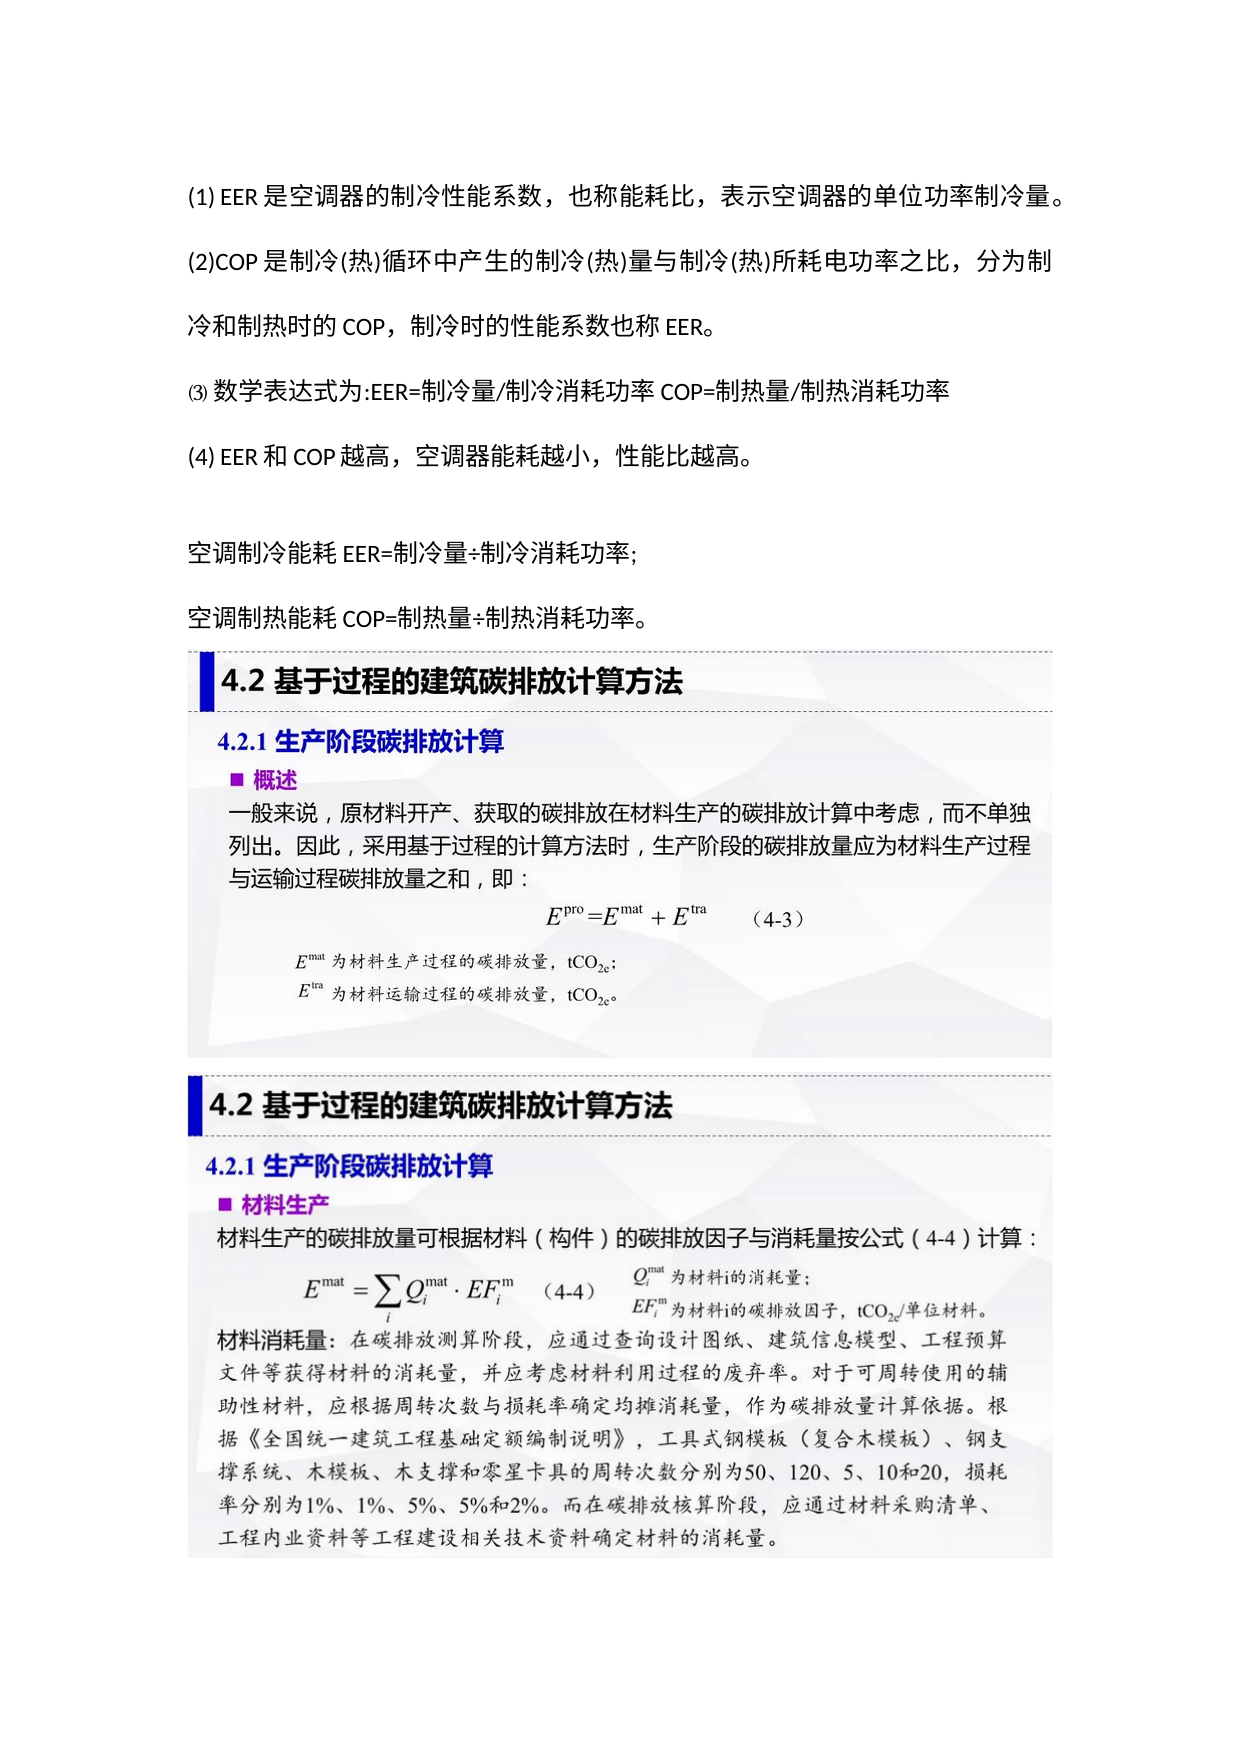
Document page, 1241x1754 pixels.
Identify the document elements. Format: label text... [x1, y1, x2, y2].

picture [187, 1072, 1053, 1560]
list EER和COP越高，空调器能耗越小，性能比越高。 [187, 422, 1053, 487]
list 空调制冷能耗EER=制冷量÷制冷消耗功率; [187, 519, 1053, 584]
list EER是空调器的制冷性能系数，也称能耗比，表示空调器的单位功率制冷量。(2)COP是制冷(热)循环中产生的制冷(热)量与制冷(热)所耗电功率之比，分为制冷和制热时的COP，制冷时的性能系数也称EER。 [187, 162, 1053, 357]
list 空调制热能耗COP=制热量÷制热消耗功率。 [187, 584, 1053, 649]
picture [187, 649, 1053, 1058]
list ⑶数学表达式为:EER=制冷量/制冷消耗功率COP=制热量/制热消耗功率 [187, 357, 1053, 422]
